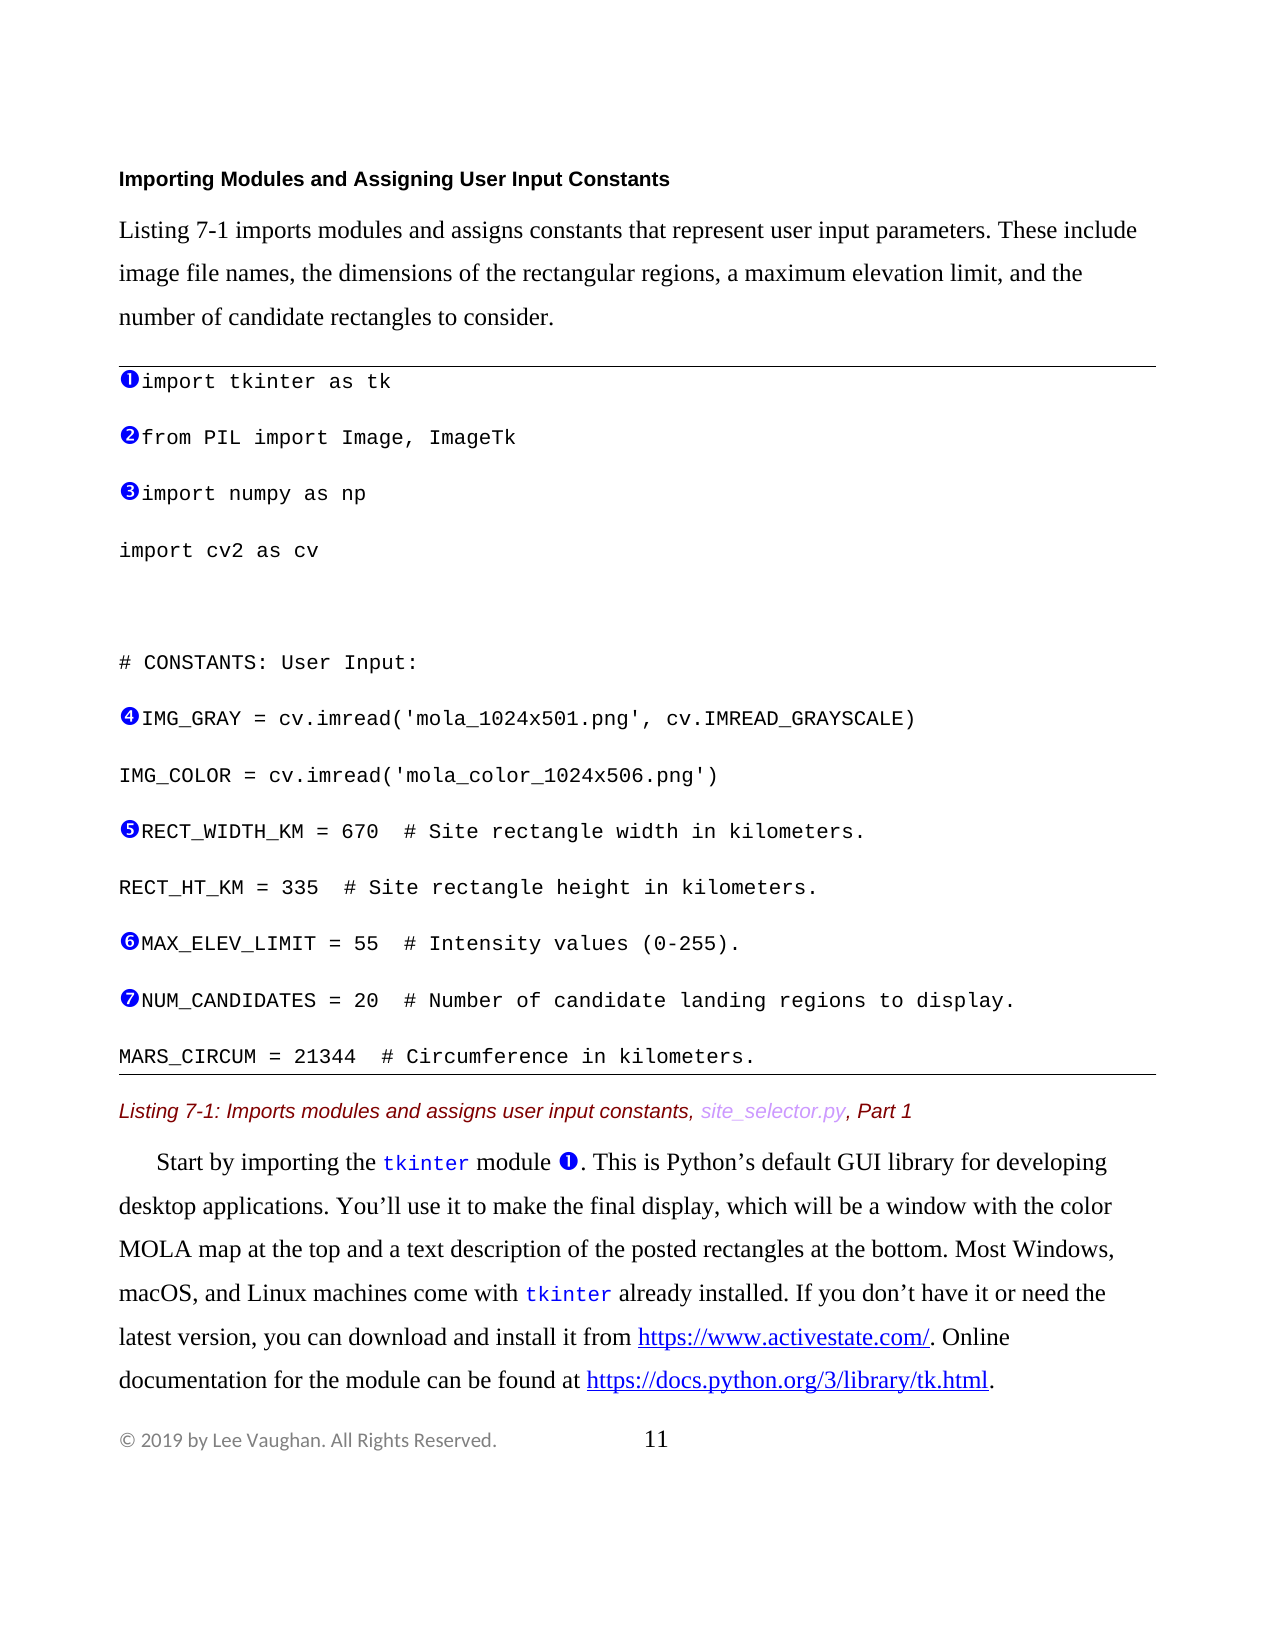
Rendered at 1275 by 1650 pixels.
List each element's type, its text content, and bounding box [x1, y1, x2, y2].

text RECT_HT_KM = 335 # Site rectangle height in kilometers. [118, 877, 1156, 901]
text MARS_CIRCUM = 21344 # Circumference in kilometers. [118, 1046, 1156, 1075]
text # CONSTANTS: User Input: [118, 652, 1156, 676]
text IMG_GRAY = cv.imread('mola_1024x501.png', cv.IMREAD_GRAYSCALE) [118, 708, 1156, 732]
text RECT_WIDTH_KM = 670 # Site rectangle width in kilometers. [118, 821, 1156, 844]
text import tkinter as tk [118, 367, 1156, 394]
text NUM_CANDIDATES = 20 # Number of candidate landing regions to display. [118, 989, 1156, 1013]
text Importing Modules and Assigning User Input Constants [118, 167, 1156, 191]
text Listing 7-1 imports modules and assigns constants that represent user input parameters. These include image file names, the dimensions of the rectangular regions, a maximum elevation limit, and the number of candidate rectangles to consider. [118, 215, 1156, 330]
text from PIL import Image, ImageTk [118, 427, 1156, 451]
list Listing 7-1: Imports modules and assigns user input constants, site_selector.py, Part 1 [118, 1099, 1156, 1123]
text Start by importing the tkinter module . This is Python’s default GUI library for developing desktop applications. You’ll use it to make the final display, which will be a window with the color MOLA map at the top and a text description of the posted rectangles at the bottom. Most Windows, macOS, and Linux machines come with tkinter already installed. If you don’t have it or need the latest version, you can download and install it from https://www.activestate.com/. Online documentation for the module can be found at https://docs.python.org/3/library/tk.html. [118, 1147, 1156, 1393]
text MAX_ELEV_LIMIT = 55 # Intensity values (0-255). [118, 933, 1156, 957]
text import cv2 as cv [118, 539, 1156, 563]
text import numpy as np [118, 483, 1156, 507]
text IMG_COLOR = cv.imread('mola_color_1024x506.png') [118, 764, 1156, 788]
